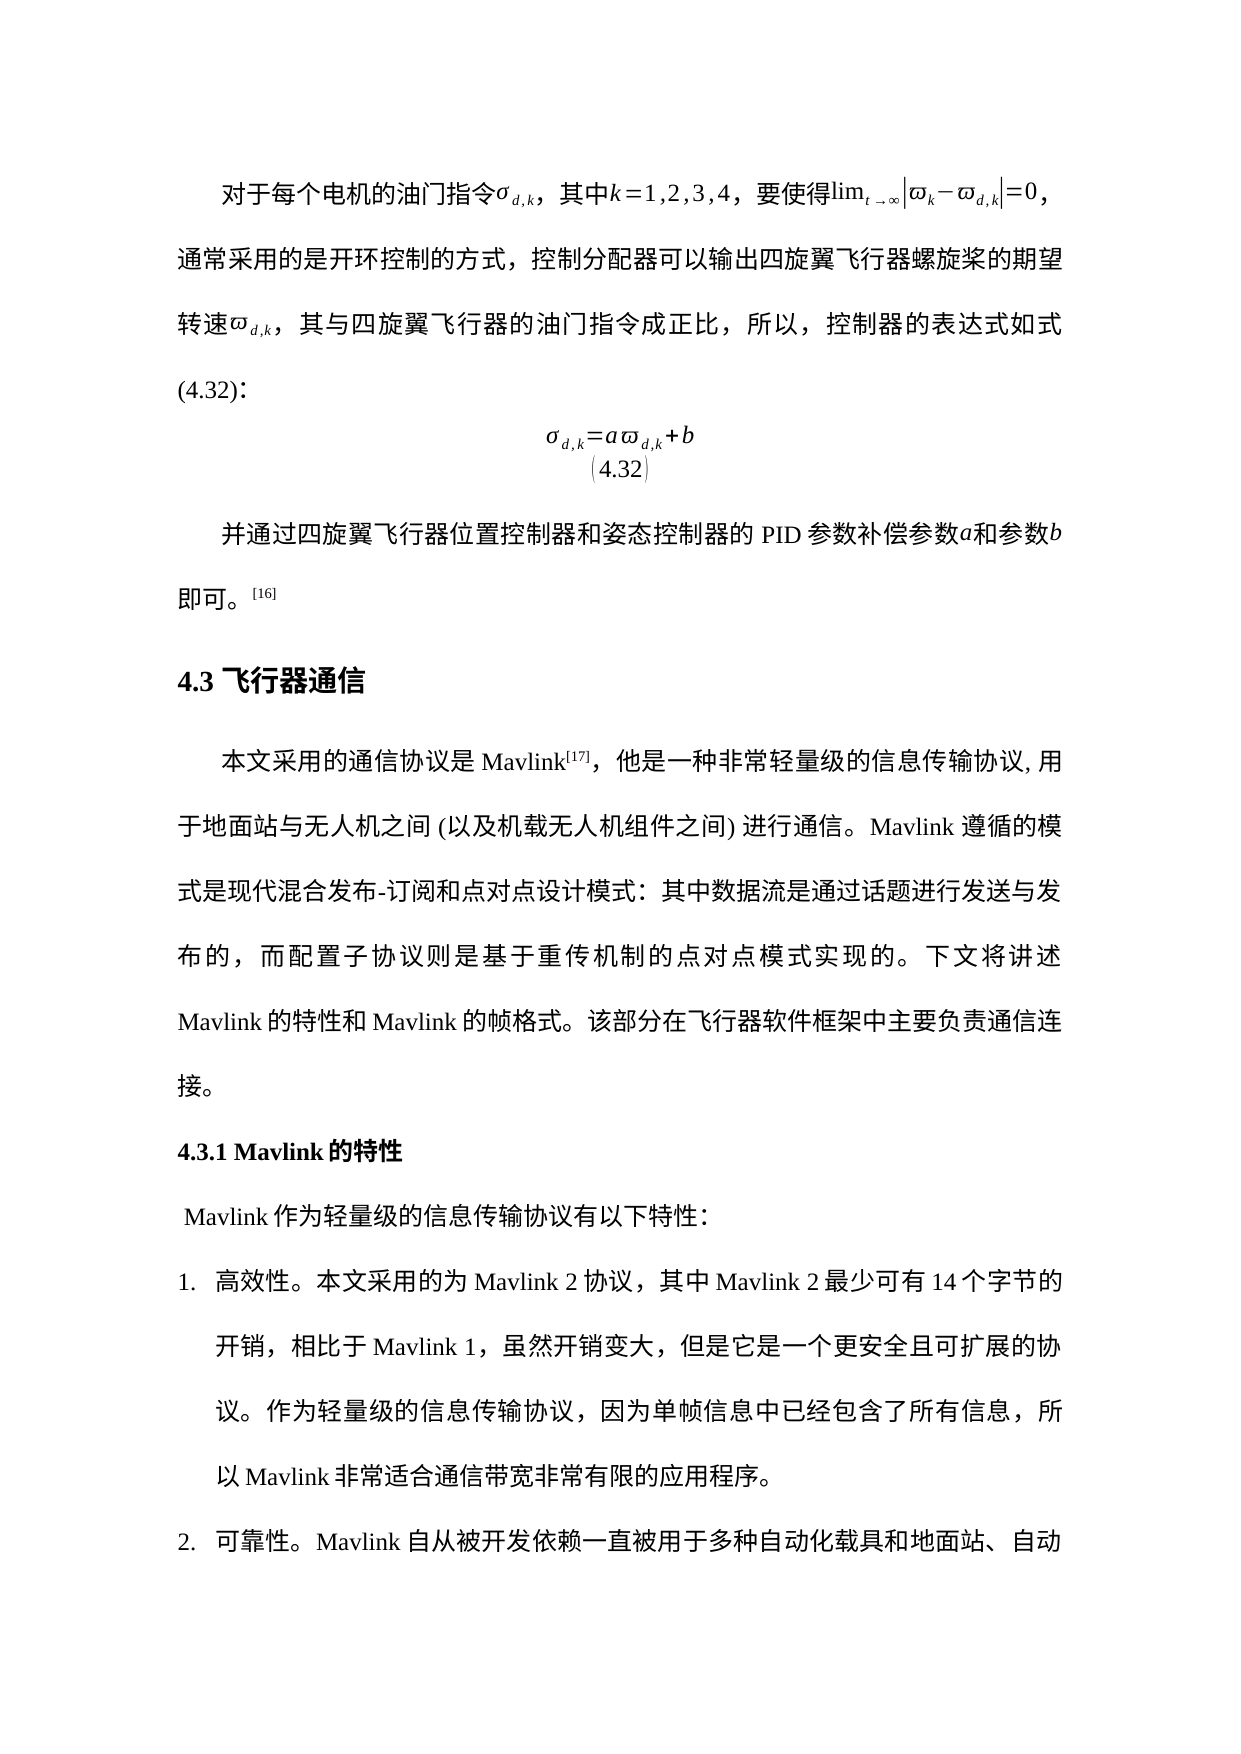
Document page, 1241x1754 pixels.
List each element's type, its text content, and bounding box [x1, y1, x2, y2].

text Mavlink作为轻量级的信息传输协议有以下特性： [177, 1182, 1063, 1247]
list 高效性。本文采用的为Mavlink 2协议，其中Mavlink 2最少可有14个字节的开销，相比于Mavlink 1，虽然开销变大，但是它是一个更安全且可扩展的协议。作为轻量级的信息传输协议，因为单帧信息中已经包含了所有信息，所以Mavlink非常适合通信带宽非常有限的应用程序。 [177, 1247, 1063, 1507]
text 4.3.1 Mavlink的特性 [177, 1117, 1063, 1182]
text 对于每个电机的油门指令，其中，要使得，通常采用的是开环控制的方式，控制分配器可以输出四旋翼飞行器螺旋桨的期望转速，其与四旋翼飞行器的油门指令成正比，所以，控制器的表达式如式(4.32)： [177, 161, 1063, 421]
text 4.3 飞行器通信 [177, 646, 1063, 711]
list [177, 1507, 1063, 1572]
text 本文采用的通信协议是Mavlink[17]，他是一种非常轻量级的信息传输协议, 用于地面站与无人机之间 (以及机载无人机组件之间) 进行通信。Mavlink 遵循的模式是现代混合发布-订阅和点对点设计模式：其中数据流是通过话题进行发送与发布的，而配置子协议则是基于重传机制的点对点模式实现的。下文将讲述Mavlink的特性和Mavlink的帧格式。该部分在飞行器软件框架中主要负责通信连接。 [177, 727, 1063, 1117]
text 并通过四旋翼飞行器位置控制器和姿态控制器的PID参数补偿参数和参数即可。[16] [177, 500, 1063, 630]
